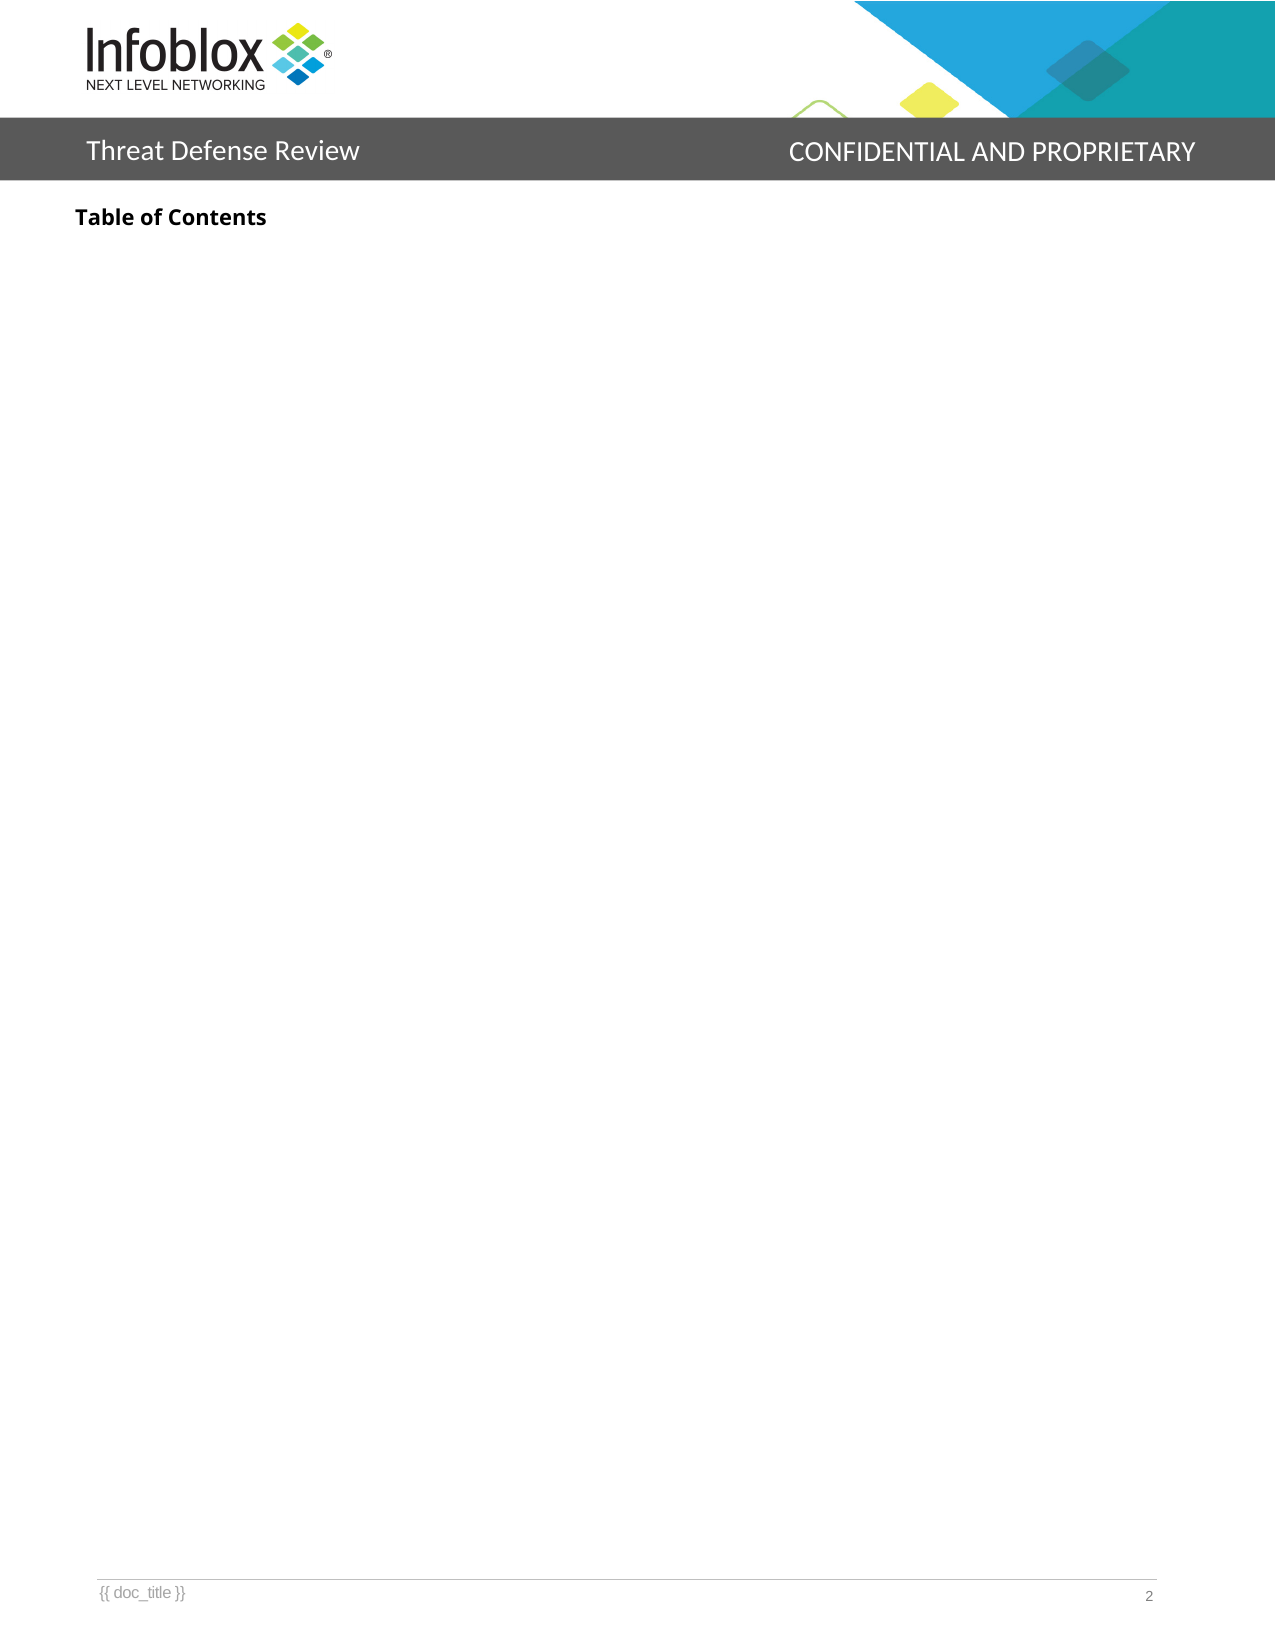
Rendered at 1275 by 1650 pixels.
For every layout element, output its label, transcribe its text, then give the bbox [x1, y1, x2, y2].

subtitle Table of Contents [75, 202, 1200, 232]
picture [0, 1, 1275, 117]
